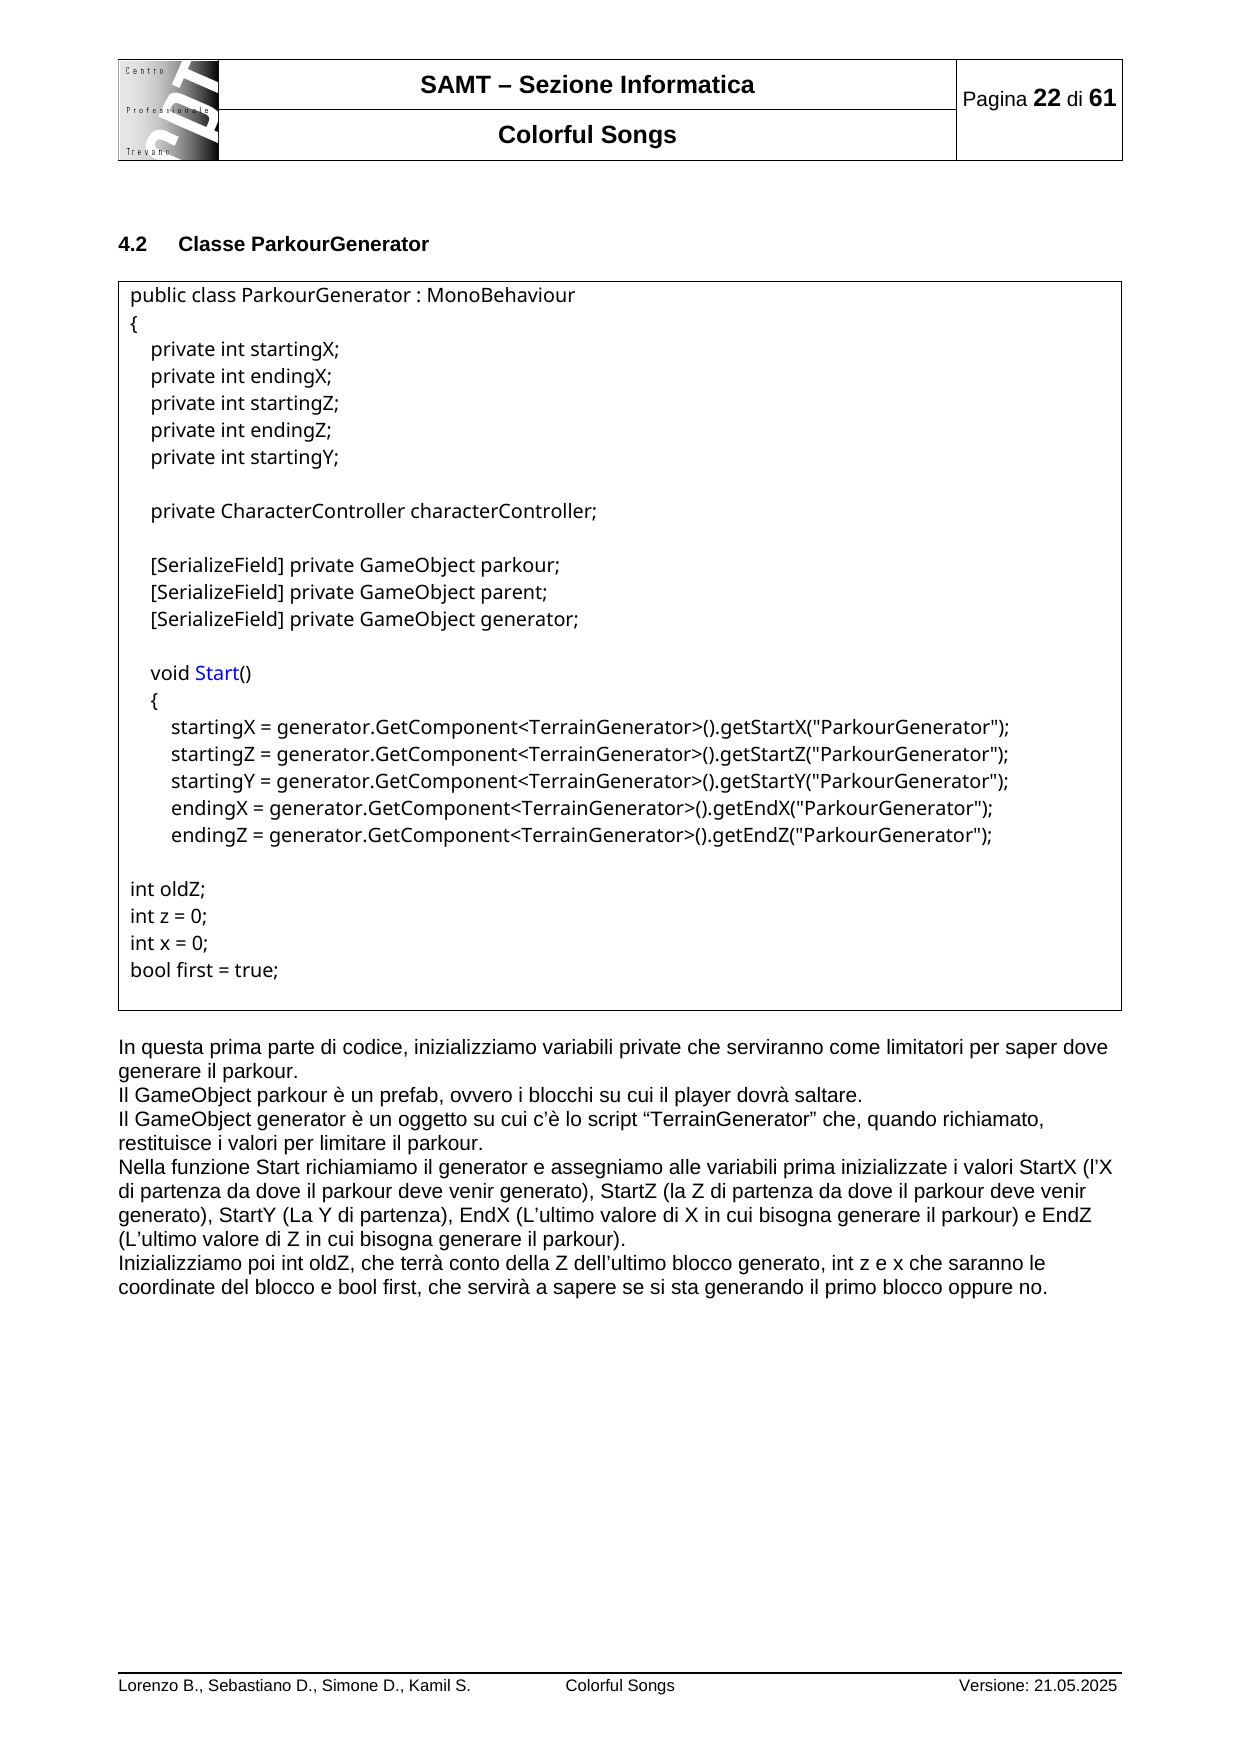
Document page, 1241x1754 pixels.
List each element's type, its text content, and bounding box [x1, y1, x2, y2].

table_header public class ParkourGenerator : MonoBehaviour { private int startingX; private int endingX; private int startingZ; private int endingZ; private int startingY; private CharacterController characterController; [SerializeField] private GameObject parkour; [SerializeField] private GameObject parent; [SerializeField] private GameObject generator; void Start() { startingX = generator.GetComponent<TerrainGenerator>().getStartX("ParkourGenerator"); startingZ = generator.GetComponent<TerrainGenerator>().getStartZ("ParkourGenerator"); startingY = generator.GetComponent<TerrainGenerator>().getStartY("ParkourGenerator"); endingX = generator.GetComponent<TerrainGenerator>().getEndX("ParkourGenerator"); endingZ = generator.GetComponent<TerrainGenerator>().getEndZ("ParkourGenerator"); int oldZ; int z = 0; int x = 0; bool first = true; [119, 282, 1121, 1010]
text Il GameObject generator è un oggetto su cui c’è lo script “TerrainGenerator” che, quando richiamato, restituisce i valori per limitare il parkour. [118, 1107, 1122, 1155]
text In questa prima parte di codice, inizializziamo variabili private che serviranno come limitatori per saper dove generare il parkour. Il GameObject parkour è un prefab, ovvero i blocchi su cui il player dovrà saltare. [118, 1035, 1122, 1107]
text Nella funzione Start richiamiamo il generator e assegniamo alle variabili prima inizializzate i valori StartX (l’X di partenza da dove il parkour deve venir generato), StartZ (la Z di partenza da dove il parkour deve venir generato), StartY (La Y di partenza), EndX (L’ultimo valore di X in cui bisogna generare il parkour) e EndZ (L’ultimo valore di Z in cui bisogna generare il parkour). [118, 1155, 1122, 1251]
picture [118, 60, 219, 160]
subtitle Classe ParkourGenerator [118, 232, 1122, 256]
text Inizializziamo poi int oldZ, che terrà conto della Z dell’ultimo blocco generato, int z e x che saranno le coordinate del blocco e bool first, che servirà a sapere se si sta generando il primo blocco oppure no. [118, 1251, 1122, 1299]
